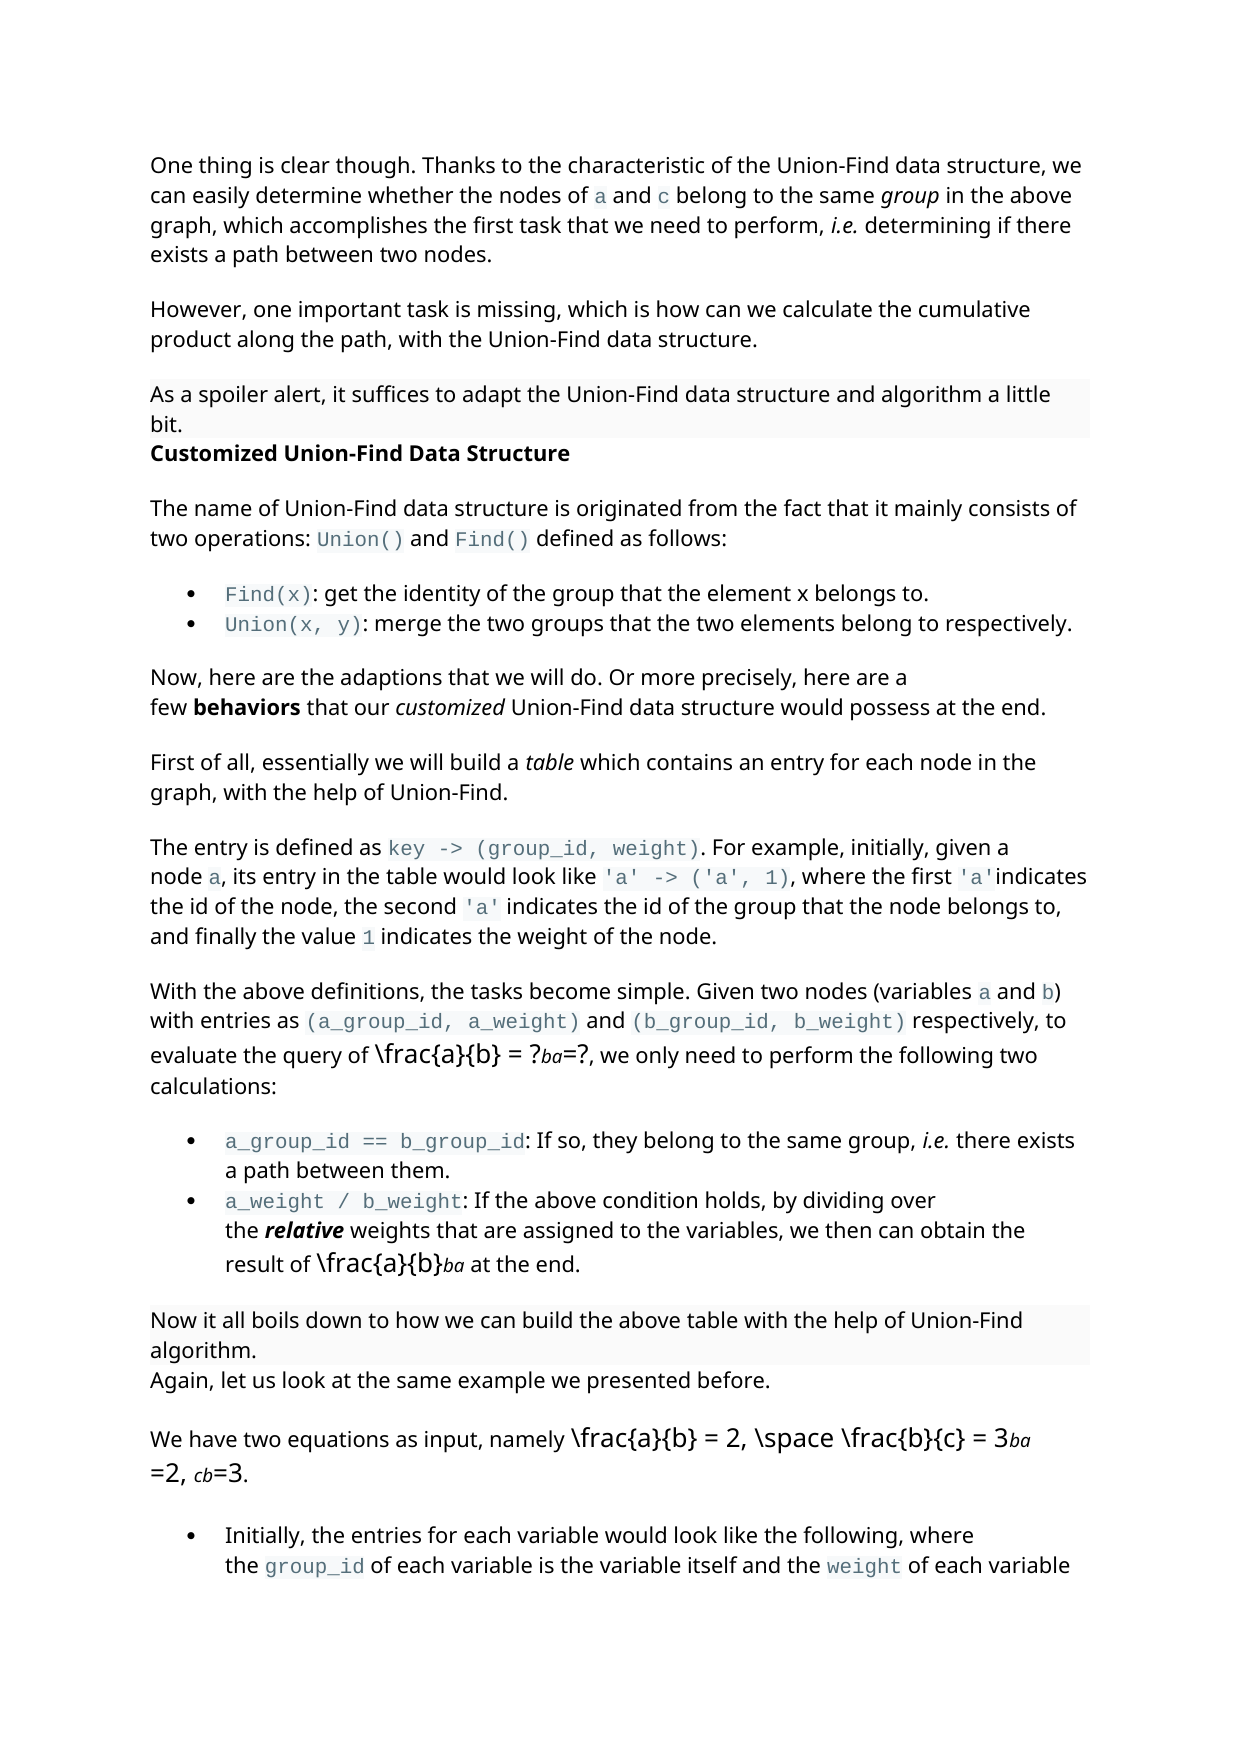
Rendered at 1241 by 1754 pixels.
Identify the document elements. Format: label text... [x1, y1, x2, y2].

text The entry is defined as key -> (group_id, weight). For example, initially, given a node a, its entry in the table would look like 'a' -> ('a', 1), where the first 'a'indicates the id of the node, the second 'a' indicates the id of the group that the node belongs to, and finally the value 1 indicates the weight of the node. [150, 831, 1090, 951]
text With the above definitions, the tasks become simple. Given two nodes (variables a and b) with entries as (a_group_id, a_weight) and (b_group_id, b_weight) respectively, to evaluate the query of \frac{a}{b} = ?ba​=?, we only need to perform the following two calculations: [150, 976, 1090, 1101]
text One thing is clear though. Thanks to the characteristic of the Union-Find data structure, we can easily determine whether the nodes of a and c belong to the same group in the above graph, which accomplishes the first task that we need to perform, i.e. determining if there exists a path between two nodes. [150, 150, 1090, 269]
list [187, 1520, 1090, 1579]
text The name of Union-Find data structure is originated from the fact that it mainly consists of two operations: Union() and Find() defined as follows: [150, 493, 1090, 553]
text Now, here are the adaptions that we will do. Or more precisely, here are a few behaviors that our customized Union-Find data structure would possess at the end. [150, 662, 1090, 722]
text Again, let us look at the same example we presented before. [150, 1365, 1090, 1394]
text First of all, essentially we will build a table which contains an entry for each node in the graph, with the help of Union-Find. [150, 747, 1090, 806]
list Union(x, y): merge the two groups that the two elements belong to respectively. [187, 607, 1090, 637]
list a_weight / b_weight: If the above condition holds, by dividing over the relative weights that are assigned to the variables, we then can obtain the result of \frac{a}{b}ba​ at the end. [187, 1185, 1090, 1280]
list Find(x): get the identity of the group that the element x belongs to. [187, 578, 1090, 607]
text As a spoiler alert, it suffices to adapt the Union-Find data structure and algorithm a little bit. [150, 379, 1090, 438]
list a_group_id == b_group_id: If so, they belong to the same group, i.e. there exists a path between them. [187, 1126, 1090, 1185]
text Customized Union-Find Data Structure [150, 438, 1090, 468]
text We have two equations as input, namely \frac{a}{b} = 2, \space \frac{b}{c} = 3ba​=2, cb​=3. [150, 1419, 1090, 1491]
text Now it all boils down to how we can build the above table with the help of Union-Find algorithm. [150, 1305, 1090, 1365]
text However, one important task is missing, which is how can we calculate the cumulative product along the path, with the Union-Find data structure. [150, 294, 1090, 354]
